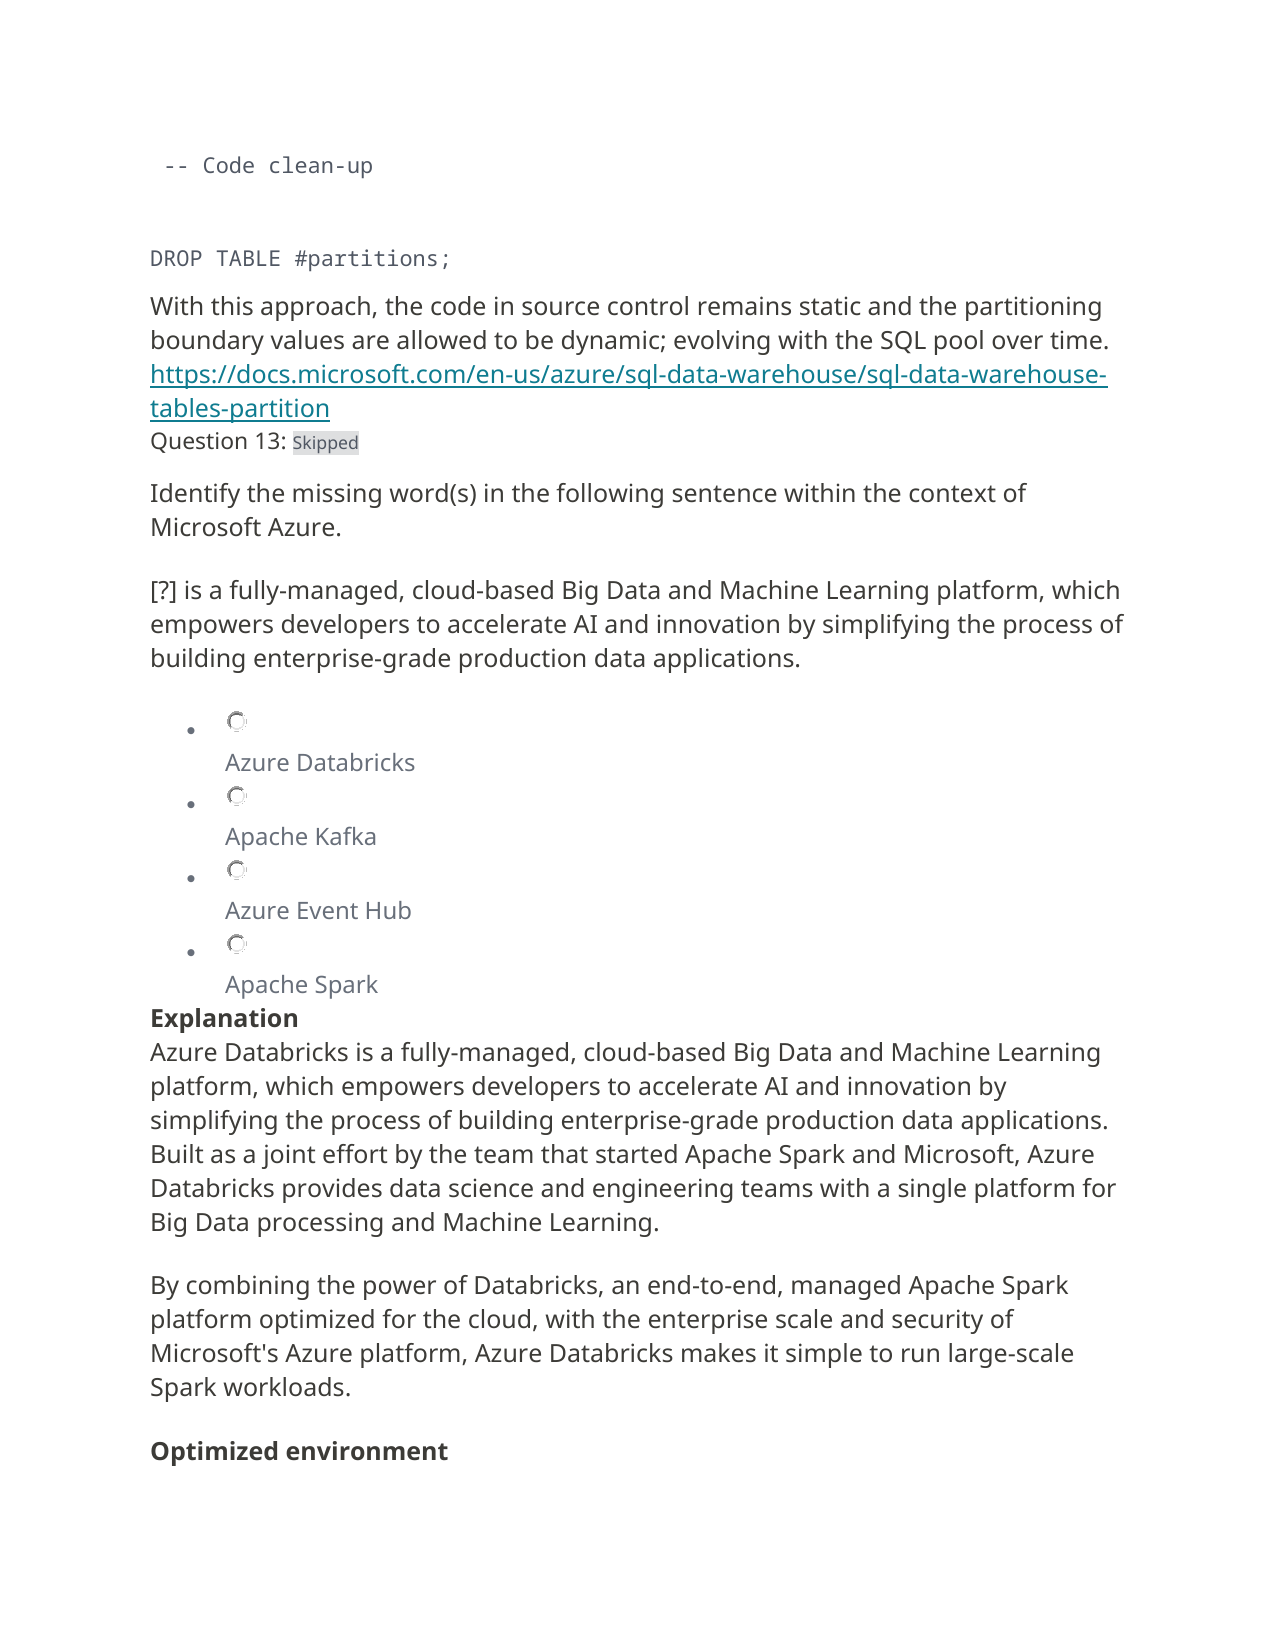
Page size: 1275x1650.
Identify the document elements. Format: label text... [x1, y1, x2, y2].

text Azure Databricks [225, 746, 1125, 778]
text Question 13: Skipped [150, 425, 1125, 456]
text With this approach, the code in source control remains static and the partitioning boundary values are allowed to be dynamic; evolving with the SQL pool over time. [150, 289, 1125, 357]
subtitle Explanation [150, 1000, 1125, 1034]
text Azure Databricks is a fully-managed, cloud-based Big Data and Machine Learning platform, which empowers developers to accelerate AI and innovation by simplifying the process of building enterprise-grade production data applications. Built as a joint effort by the team that started Apache Spark and Microsoft, Azure Databricks provides data science and engineering teams with a single platform for Big Data processing and Machine Learning. [150, 1034, 1125, 1239]
text [?] is a fully-managed, cloud-based Big Data and Machine Learning platform, which empowers developers to accelerate AI and innovation by simplifying the process of building enterprise-grade production data applications. [150, 573, 1125, 675]
text https://docs.microsoft.com/en-us/azure/sql-data-warehouse/sql-data-warehouse-tables-partition [150, 357, 1125, 425]
text Identify the missing word(s) in the following sentence within the context of Microsoft Azure. [150, 475, 1125, 543]
text Azure Event Hub [225, 894, 1125, 926]
text Apache Spark [225, 968, 1125, 1000]
text Apache Kafka [225, 819, 1125, 852]
list ​ [187, 852, 1125, 894]
text -- Code clean-up [150, 150, 1125, 180]
text By combining the power of Databricks, an end-to-end, managed Apache Spark platform optimized for the cloud, with the enterprise scale and security of Microsoft's Azure platform, Azure Databricks makes it simple to run large-scale Spark workloads. [150, 1268, 1125, 1404]
list ​ [187, 926, 1125, 968]
text DROP TABLE #partitions; [150, 242, 1125, 272]
list ​ [187, 778, 1125, 819]
list ​ [187, 704, 1125, 746]
text Optimized environment [150, 1433, 1125, 1467]
